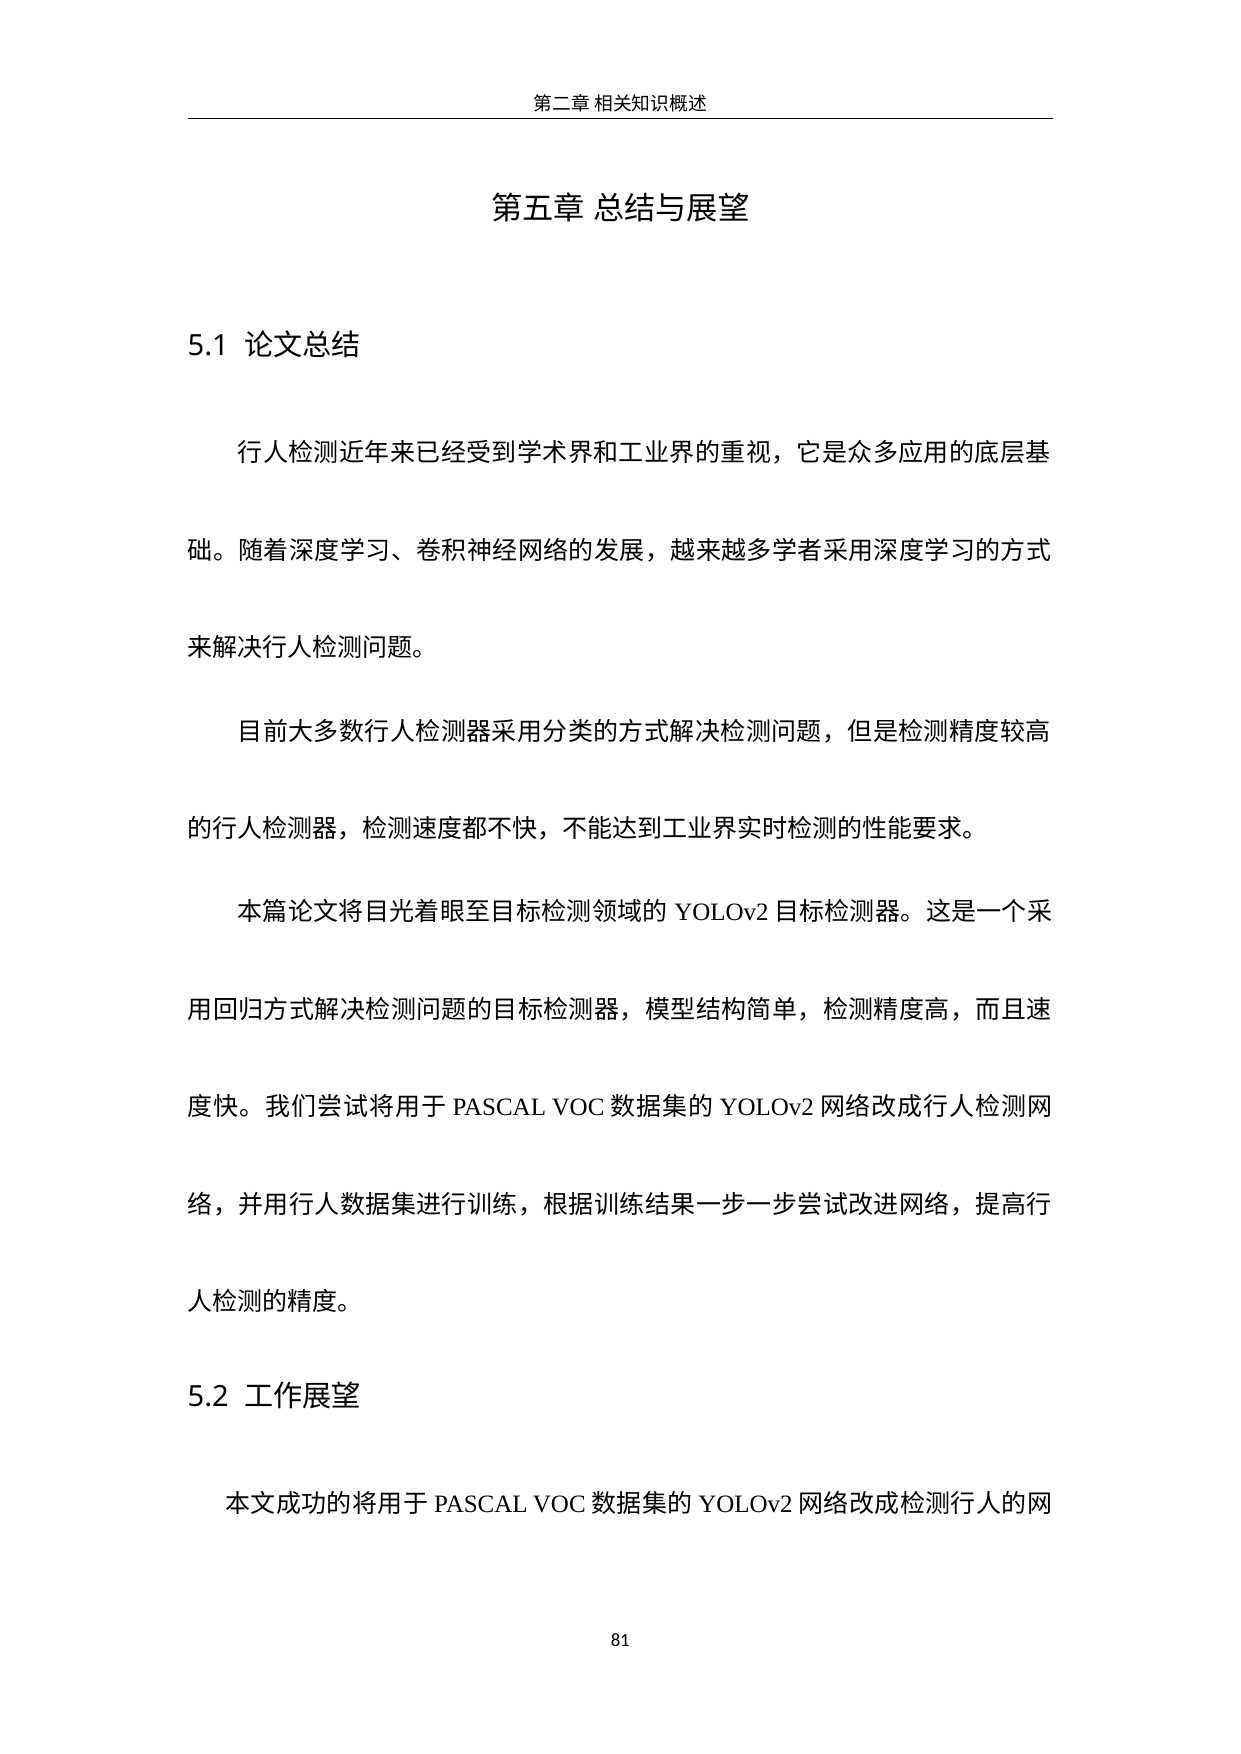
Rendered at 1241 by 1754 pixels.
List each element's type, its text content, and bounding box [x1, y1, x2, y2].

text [187, 1469, 1053, 1534]
text 目前大多数行人检测器采用分类的方式解决检测问题，但是检测精度较高的行人检测器，检测速度都不快，不能达到工业界实时检测的性能要求。 [187, 697, 1053, 859]
list 论文总结 [187, 312, 1053, 377]
text 本篇论文将目光着眼至目标检测领域的YOLOv2目标检测器。这是一个采用回归方式解决检测问题的目标检测器，模型结构简单，检测精度高，而且速度快。我们尝试将用于PASCAL VOC数据集的YOLOv2网络改成行人检测网络，并用行人数据集进行训练，根据训练结果一步一步尝试改进网络，提高行人检测的精度。 [187, 877, 1053, 1332]
list 工作展望 [187, 1363, 1053, 1428]
text 行人检测近年来已经受到学术界和工业界的重视，它是众多应用的底层基础。随着深度学习、卷积神经网络的发展，越来越多学者采用深度学习的方式来解决行人检测问题。 [187, 418, 1053, 678]
subtitle 第五章 总结与展望 [187, 174, 1053, 239]
